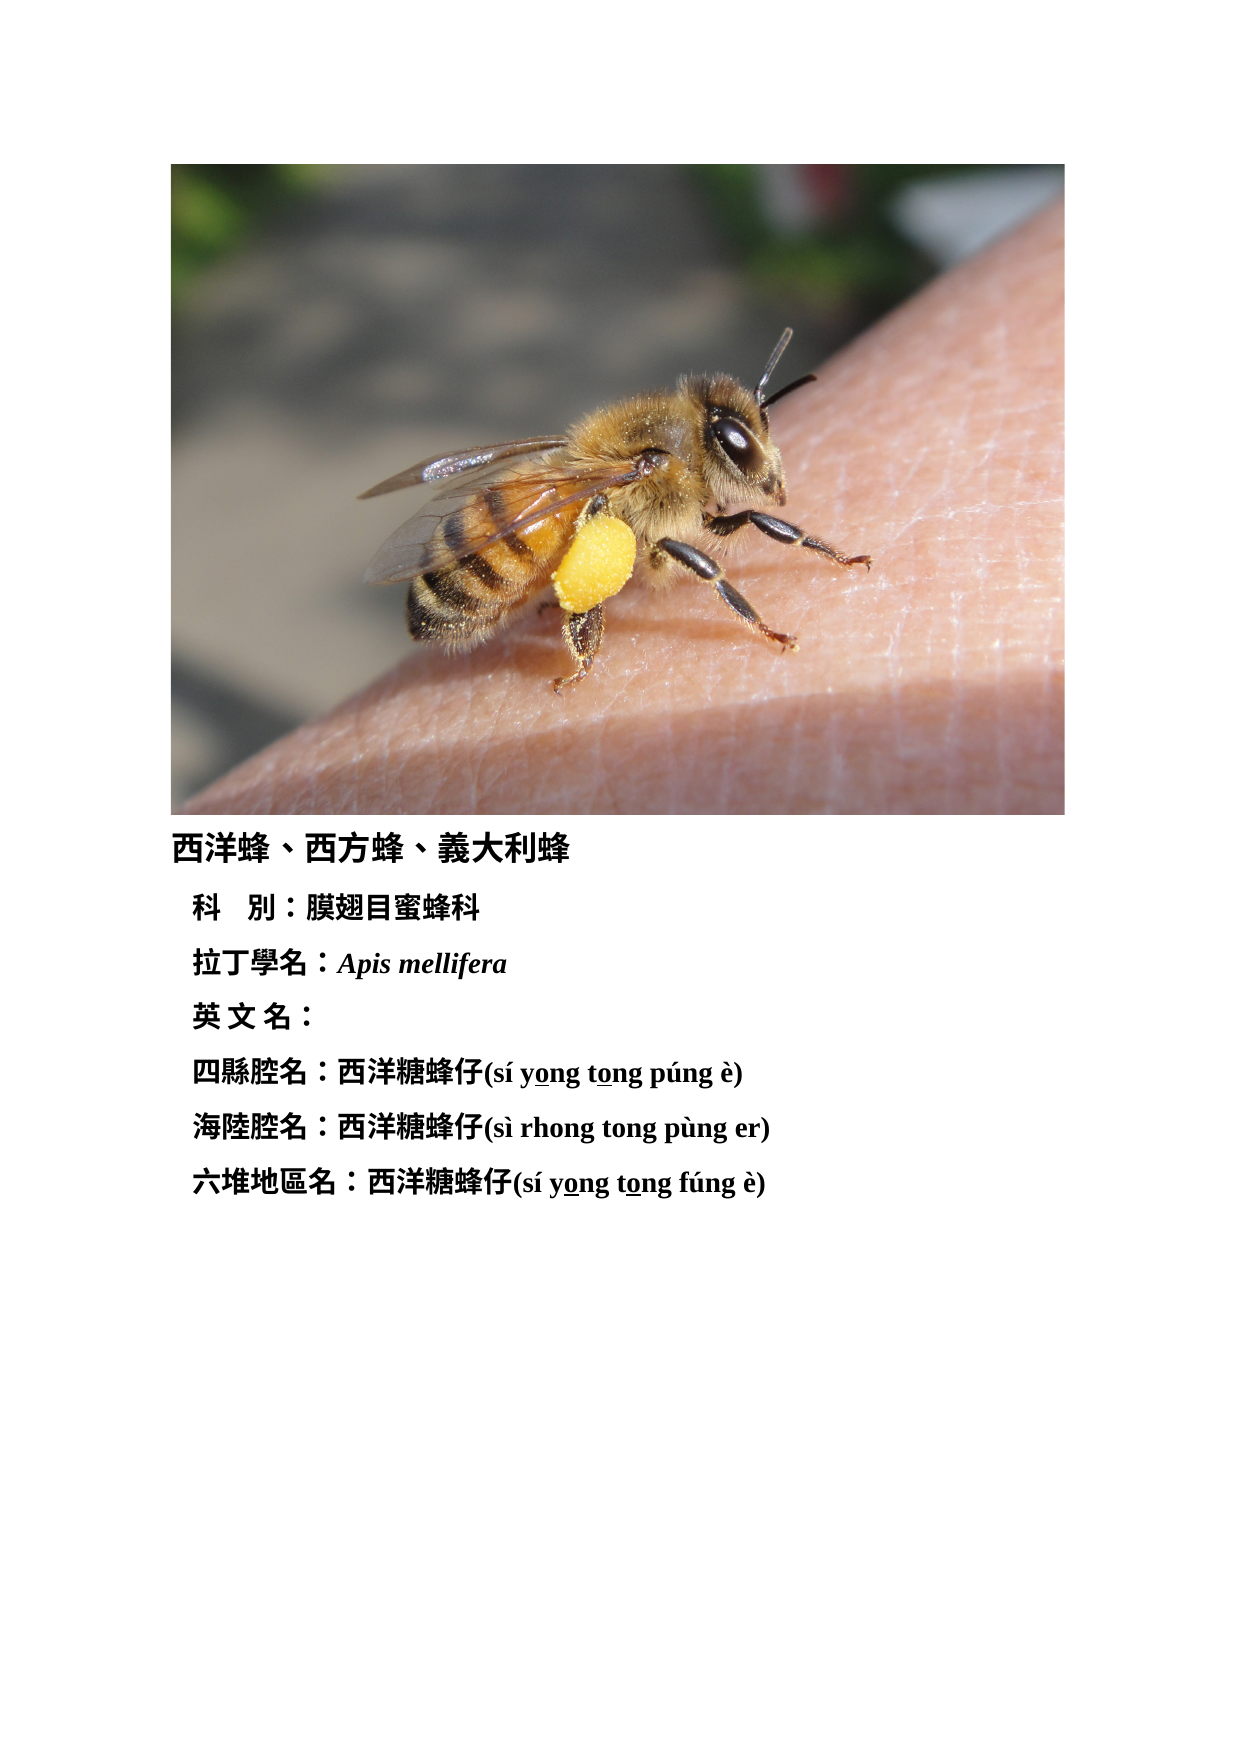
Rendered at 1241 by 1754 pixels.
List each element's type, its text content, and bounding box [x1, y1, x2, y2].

picture [170, 164, 1065, 815]
table_header [160, 165, 1078, 822]
table_cell 西洋蜂、西方蜂、義大利蜂 科 別：膜翅目蜜蜂科 拉丁學名：Apis mellifera 英 文 名： 四縣腔名：西洋糖蜂仔(sí yong tong púng è) 海陸腔名：西洋糖蜂仔(sì rhong tong pùng er) 六堆地區名：西洋糖蜂仔(sí yong tong fúng è) [160, 822, 1078, 1209]
